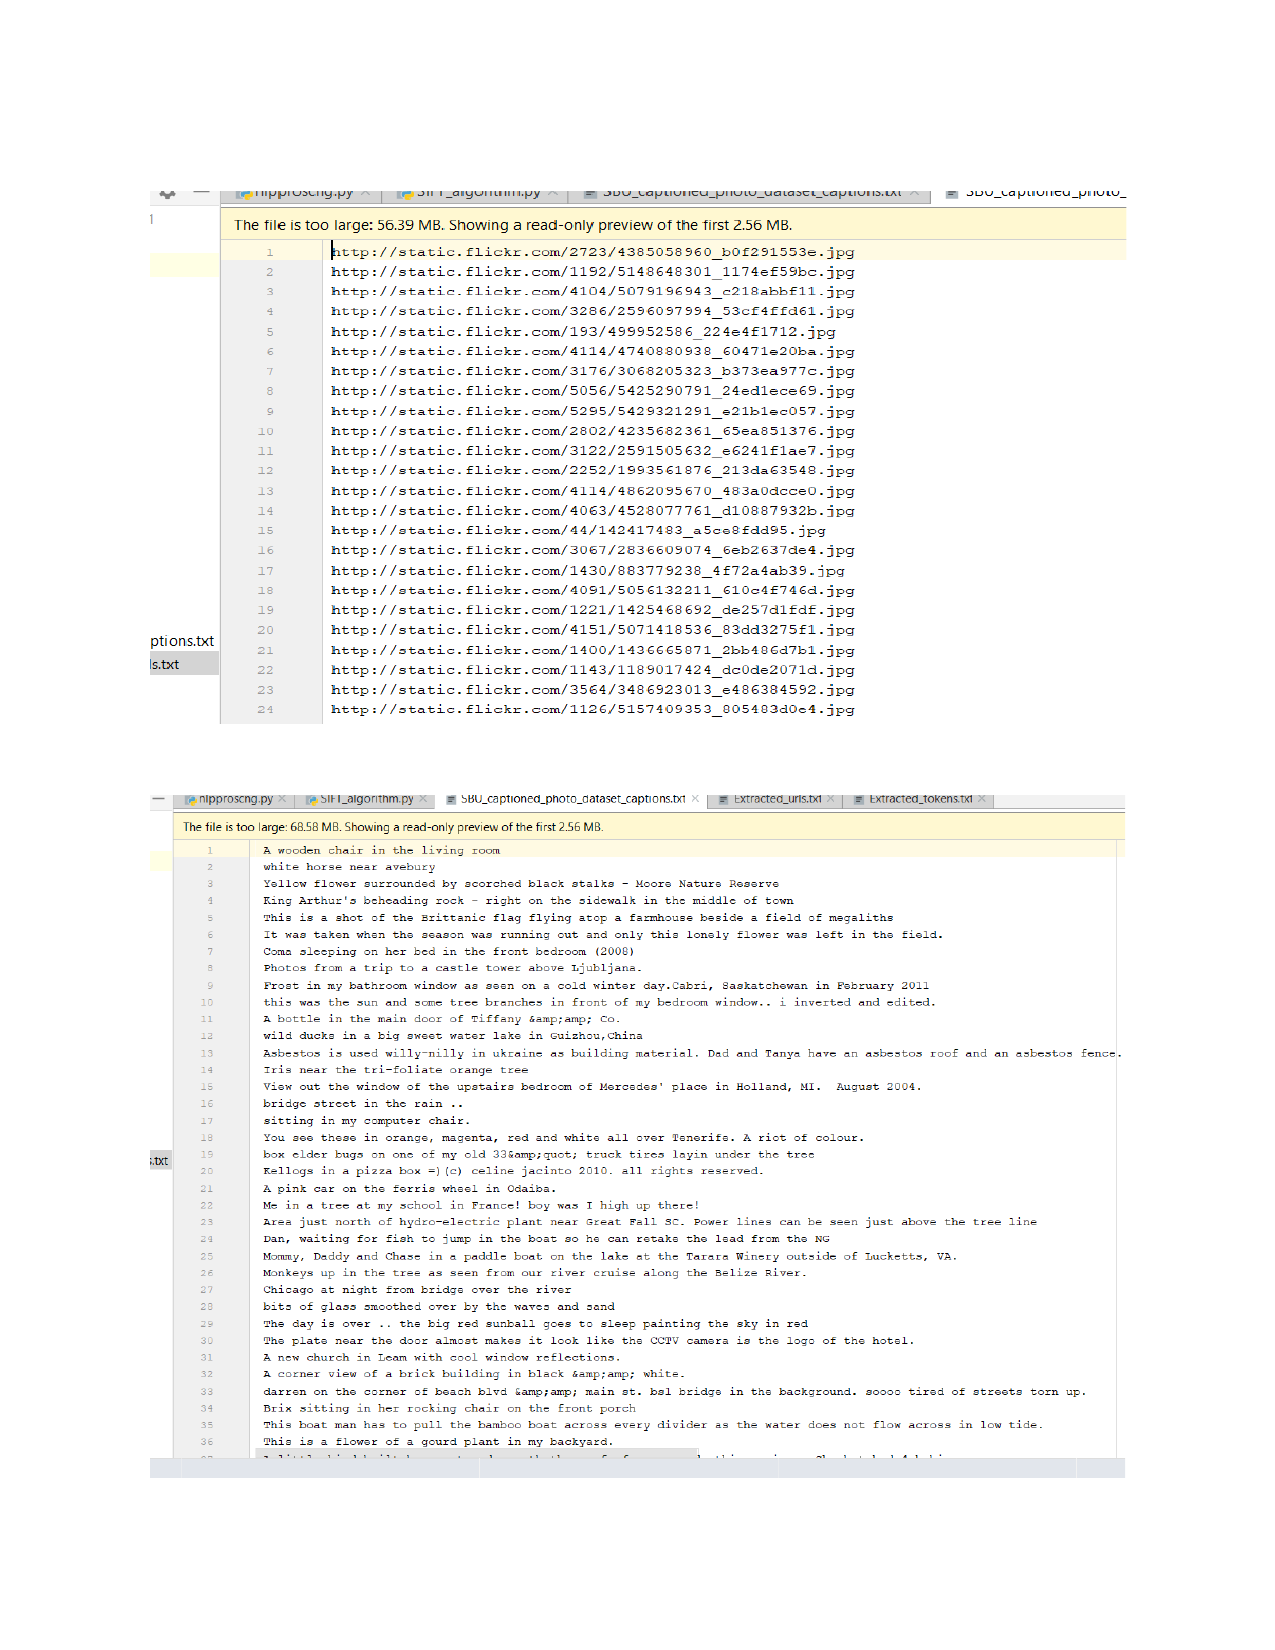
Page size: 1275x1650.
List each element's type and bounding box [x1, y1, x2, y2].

picture [150, 191, 1127, 724]
picture [150, 795, 1125, 1478]
